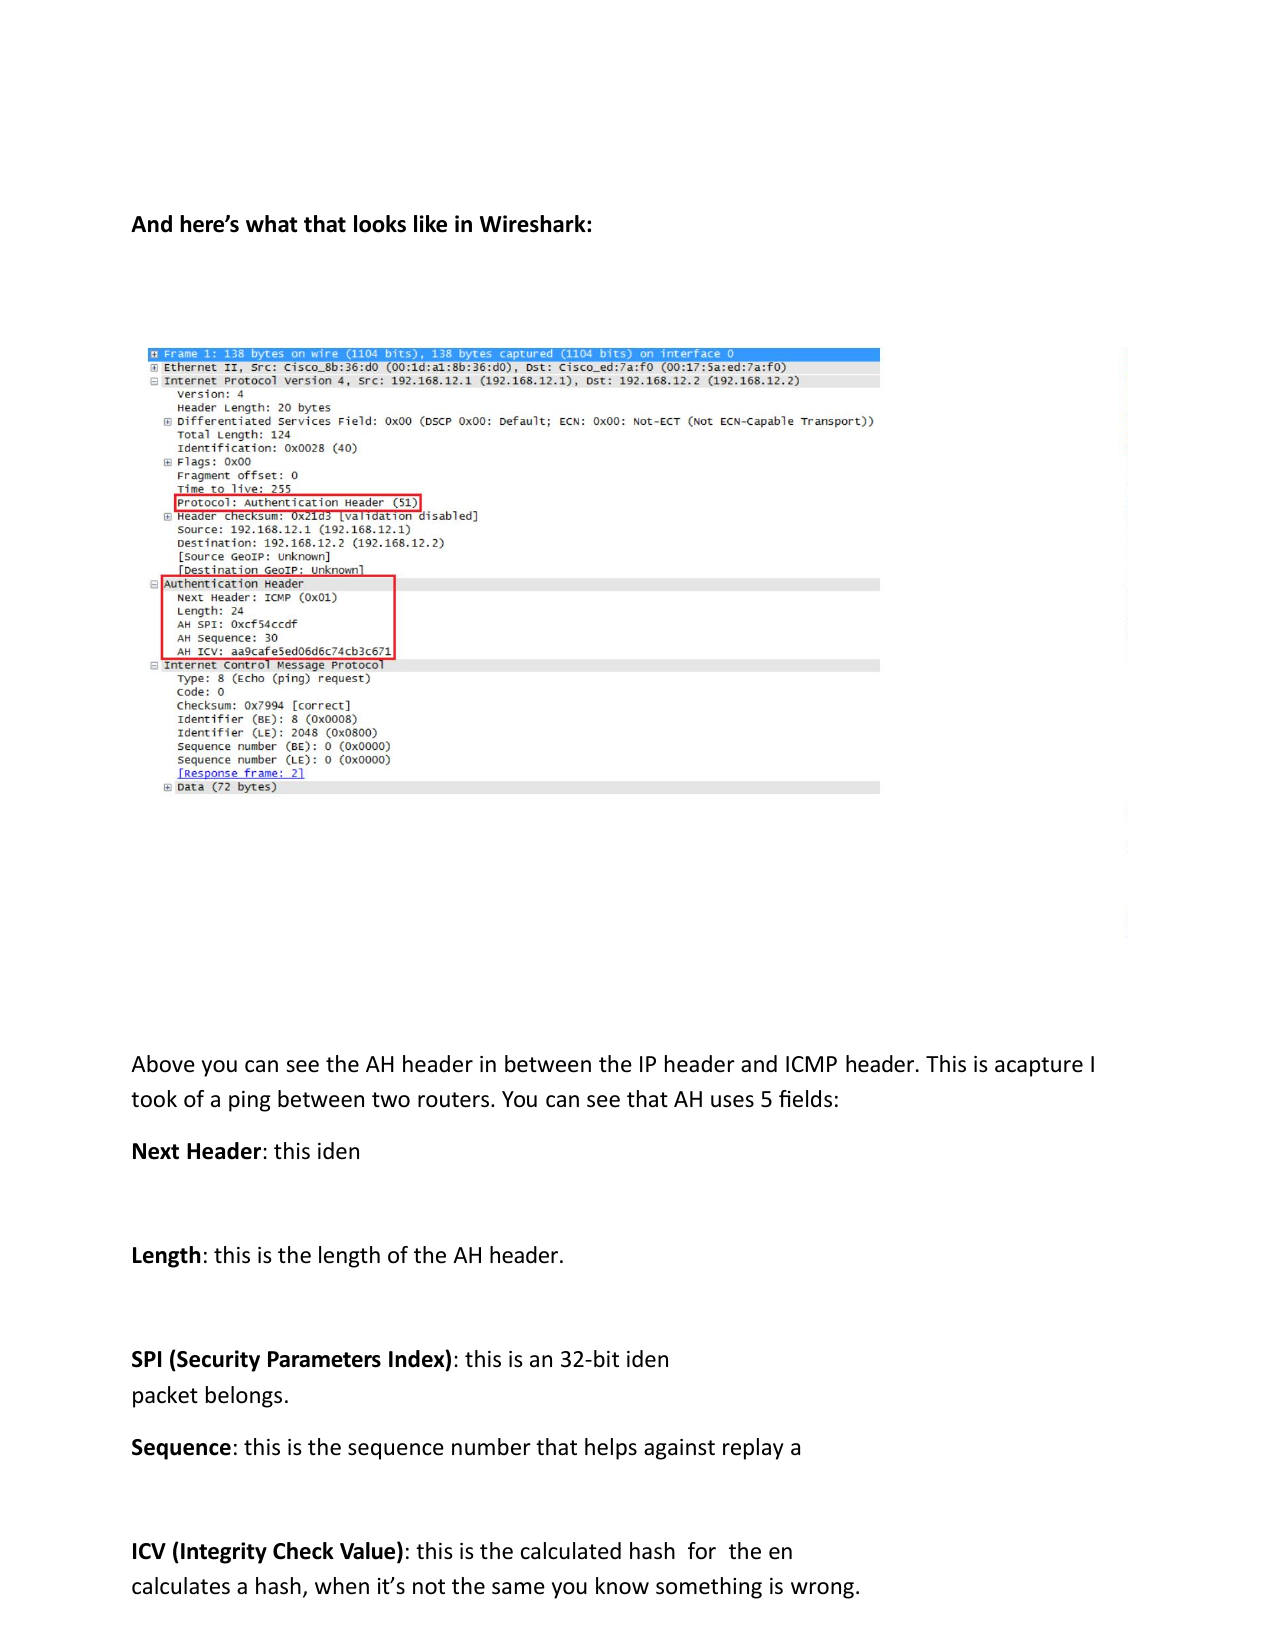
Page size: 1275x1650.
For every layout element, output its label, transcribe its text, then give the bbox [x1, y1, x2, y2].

text calculates a hash, when it’s not the same you know something is wrong. [131, 1570, 885, 1601]
text Length: this is the length of the AH header. [131, 1239, 589, 1270]
text packet belongs. [131, 1379, 697, 1409]
picture [147, 347, 1128, 946]
text took of a ping between two routers. You can see that AH uses 5 ﬁelds: [131, 1083, 1119, 1114]
text ICV (Integrity Check Value): this is the calculated hash for the en [131, 1535, 885, 1565]
text Above you can see the AH header in between the IP header and ICMP header. This is acapture I [131, 1048, 1119, 1079]
text SPI (Security Parameters Index): this is an 32-bit iden [131, 1343, 697, 1374]
text Next Header: this iden [131, 1135, 386, 1166]
text Sequence: this is the sequence number that helps against replay a [131, 1431, 826, 1461]
text And here’s what that looks like in Wireshark: [131, 208, 619, 239]
